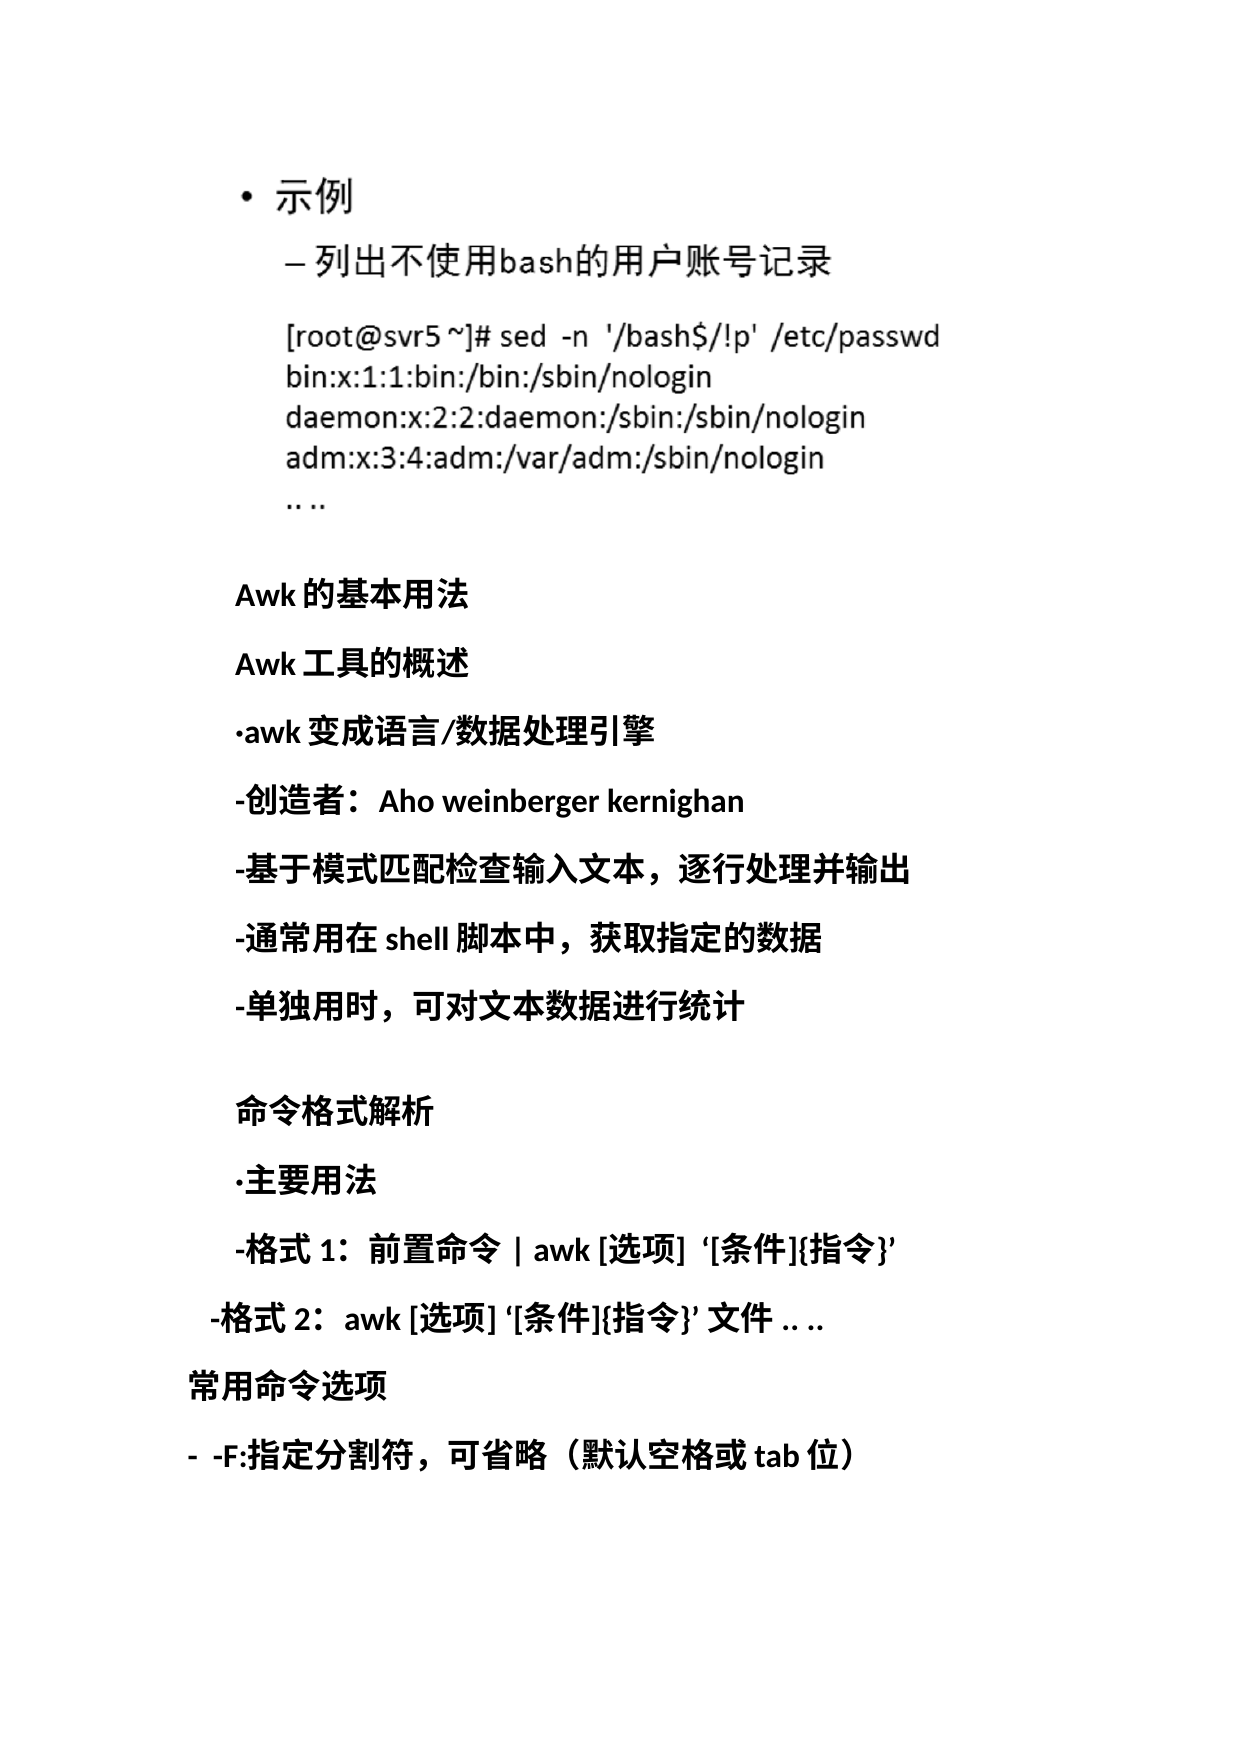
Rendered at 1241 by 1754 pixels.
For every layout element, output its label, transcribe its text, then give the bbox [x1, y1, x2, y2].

text Awk工具的概述 [191, 628, 1049, 693]
text 常用命令选项 [187, 1352, 1049, 1417]
text -创造者：Aho weinberger kernighan [191, 766, 1049, 831]
text 命令格式解析 [191, 1077, 1049, 1142]
text -单独用时，可对文本数据进行统计 [191, 972, 1049, 1037]
text Awk的基本用法 [191, 559, 1049, 624]
text ·主要用法 [191, 1146, 1049, 1211]
text -基于模式匹配检查输入文本，逐行处理并输出 [191, 834, 1049, 899]
text -通常用在shell脚本中，获取指定的数据 [191, 903, 1049, 968]
text ·awk变成语言/数据处理引擎 [191, 697, 1049, 762]
text -格式2：awk [选项] ‘[条件]{指令}’ 文件 .. .. [187, 1283, 1049, 1348]
text - -F:指定分割符，可省略（默认空格或tab位） [187, 1421, 1049, 1486]
picture [235, 163, 990, 518]
text -格式1：前置命令 | awk [选项] ‘[条件]{指令}’ [191, 1214, 1049, 1279]
